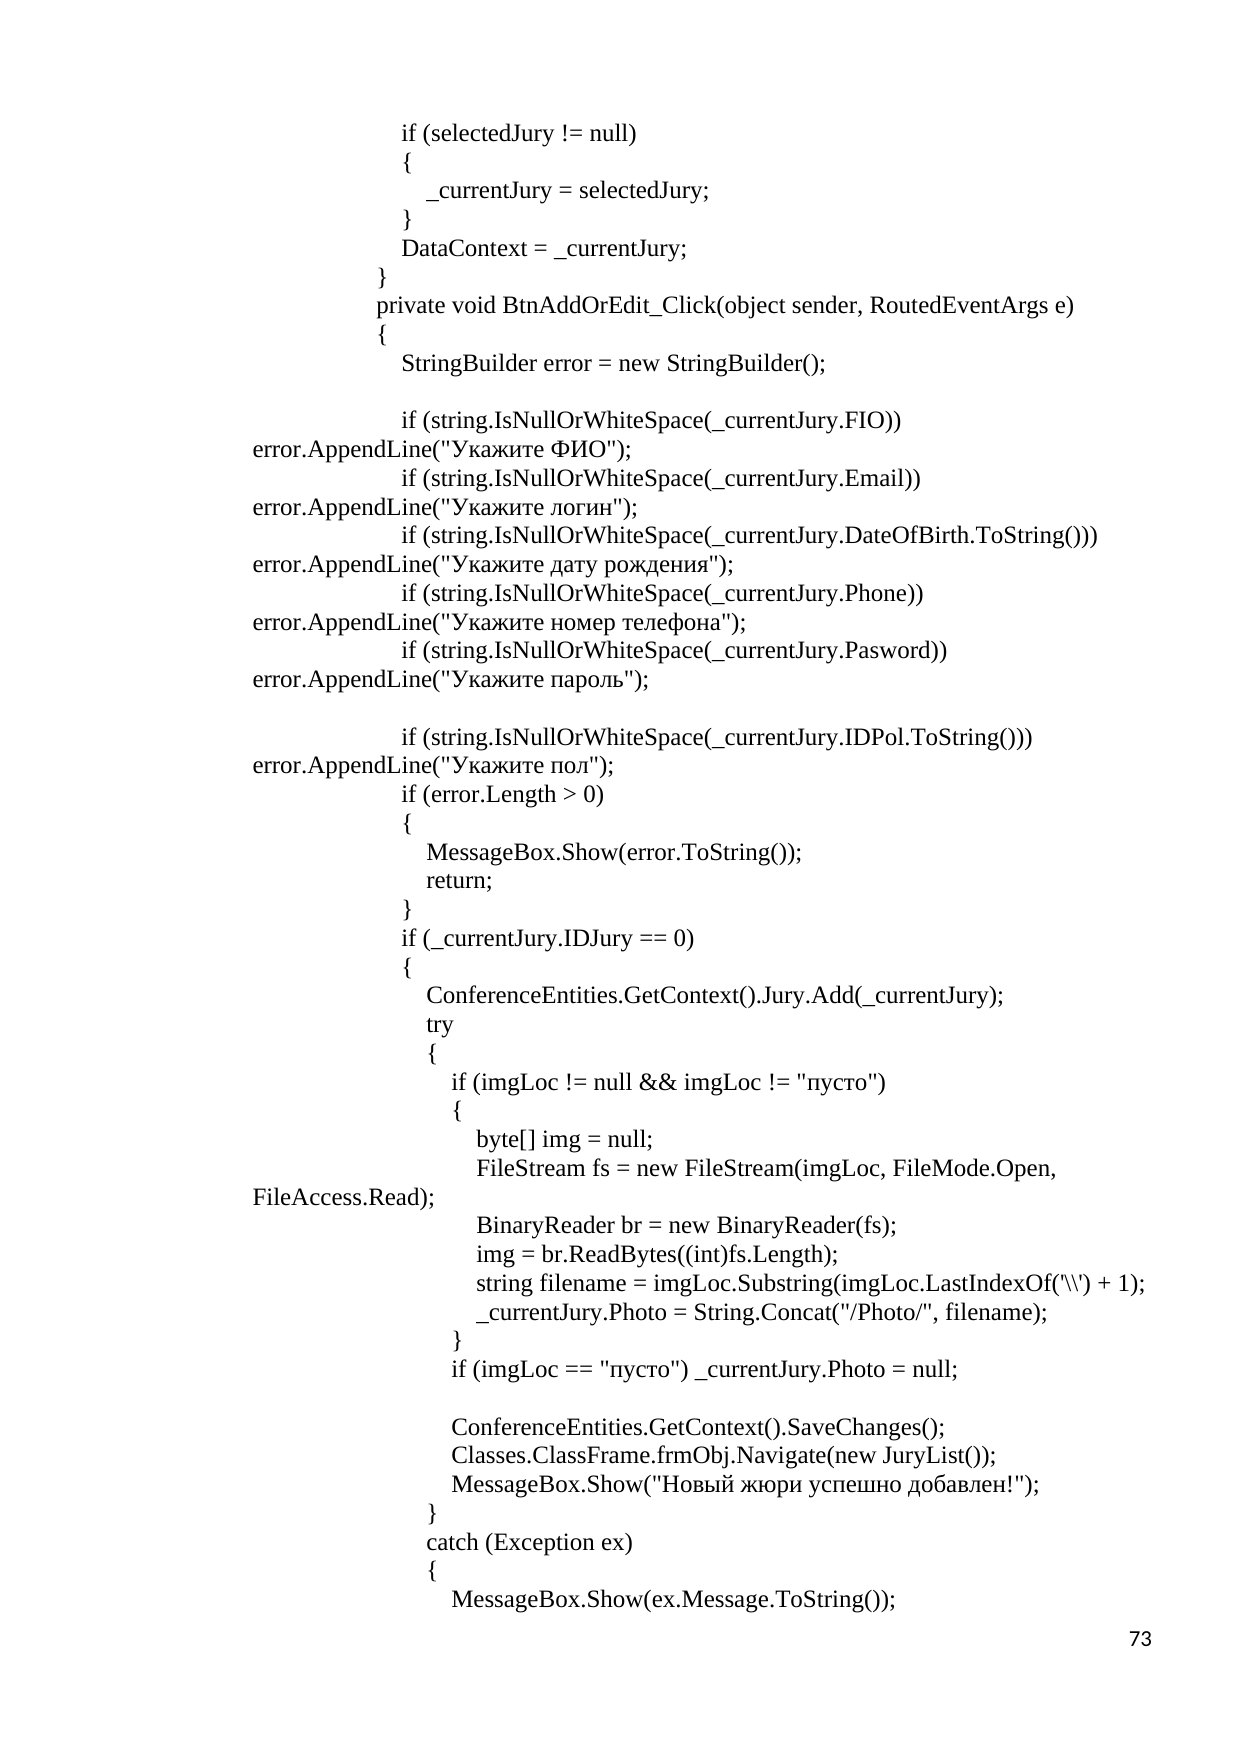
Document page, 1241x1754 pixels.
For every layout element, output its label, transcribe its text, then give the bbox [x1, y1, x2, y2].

text { [252, 808, 1152, 837]
text if (error.Length > 0) [252, 779, 1152, 808]
text private void BtnAddOrEdit_Click(object sender, RoutedEventArgs e) [252, 291, 1152, 319]
text } [252, 204, 1152, 233]
text ConferenceEntities.GetContext().Jury.Add(_currentJury); [252, 981, 1152, 1009]
text if (_currentJury.IDJury == 0) [252, 923, 1152, 952]
text BinaryReader br = new BinaryReader(fs); [252, 1211, 1152, 1239]
text if (selectedJury != null) [252, 118, 1152, 147]
text if (string.IsNullOrWhiteSpace(_currentJury.IDPol.ToString())) error.AppendLine("Укажите пол"); [252, 722, 1152, 779]
text } [252, 894, 1152, 923]
text MessageBox.Show("Новый жюри успешно добавлен!"); [252, 1469, 1152, 1498]
text { [252, 1096, 1152, 1124]
text { [252, 1556, 1152, 1584]
text } [252, 1326, 1152, 1354]
text if (string.IsNullOrWhiteSpace(_currentJury.Pasword)) error.AppendLine("Укажите пароль"); [252, 636, 1152, 693]
text Classes.ClassFrame.frmObj.Navigate(new JuryList()); [252, 1441, 1152, 1469]
text _currentJury.Photo = String.Concat("/Photo/", filename); [252, 1297, 1152, 1326]
text if (string.IsNullOrWhiteSpace(_currentJury.Phone)) error.AppendLine("Укажите номер телефона"); [252, 578, 1152, 636]
text MessageBox.Show(ex.Message.ToString()); [252, 1584, 1152, 1613]
text try [252, 1009, 1152, 1038]
text ConferenceEntities.GetContext().SaveChanges(); [252, 1412, 1152, 1441]
text img = br.ReadBytes((int)fs.Length); [252, 1239, 1152, 1268]
text StringBuilder error = new StringBuilder(); [252, 348, 1152, 377]
text if (string.IsNullOrWhiteSpace(_currentJury.Email)) error.AppendLine("Укажите логин"); [252, 463, 1152, 521]
text _currentJury = selectedJury; [252, 176, 1152, 204]
text if (string.IsNullOrWhiteSpace(_currentJury.DateOfBirth.ToString())) error.AppendLine("Укажите дату рождения"); [252, 521, 1152, 578]
text if (imgLoc != null && imgLoc != "пусто") [252, 1067, 1152, 1096]
text return; [252, 866, 1152, 894]
text byte[] img = null; [252, 1124, 1152, 1153]
text { [252, 147, 1152, 176]
text DataContext = _currentJury; [252, 233, 1152, 262]
text { [252, 952, 1152, 981]
text catch (Exception ex) [252, 1527, 1152, 1556]
text if (string.IsNullOrWhiteSpace(_currentJury.FIO)) error.AppendLine("Укажите ФИО"); [252, 406, 1152, 463]
text { [252, 319, 1152, 348]
text FileStream fs = new FileStream(imgLoc, FileMode.Open, FileAccess.Read); [252, 1153, 1152, 1211]
text { [252, 1038, 1152, 1067]
text } [252, 262, 1152, 291]
text if (imgLoc == "пусто") _currentJury.Photo = null; [252, 1354, 1152, 1383]
text string filename = imgLoc.Substring(imgLoc.LastIndexOf('\\') + 1); [252, 1268, 1152, 1297]
text MessageBox.Show(error.ToString()); [252, 837, 1152, 866]
text } [252, 1498, 1152, 1527]
